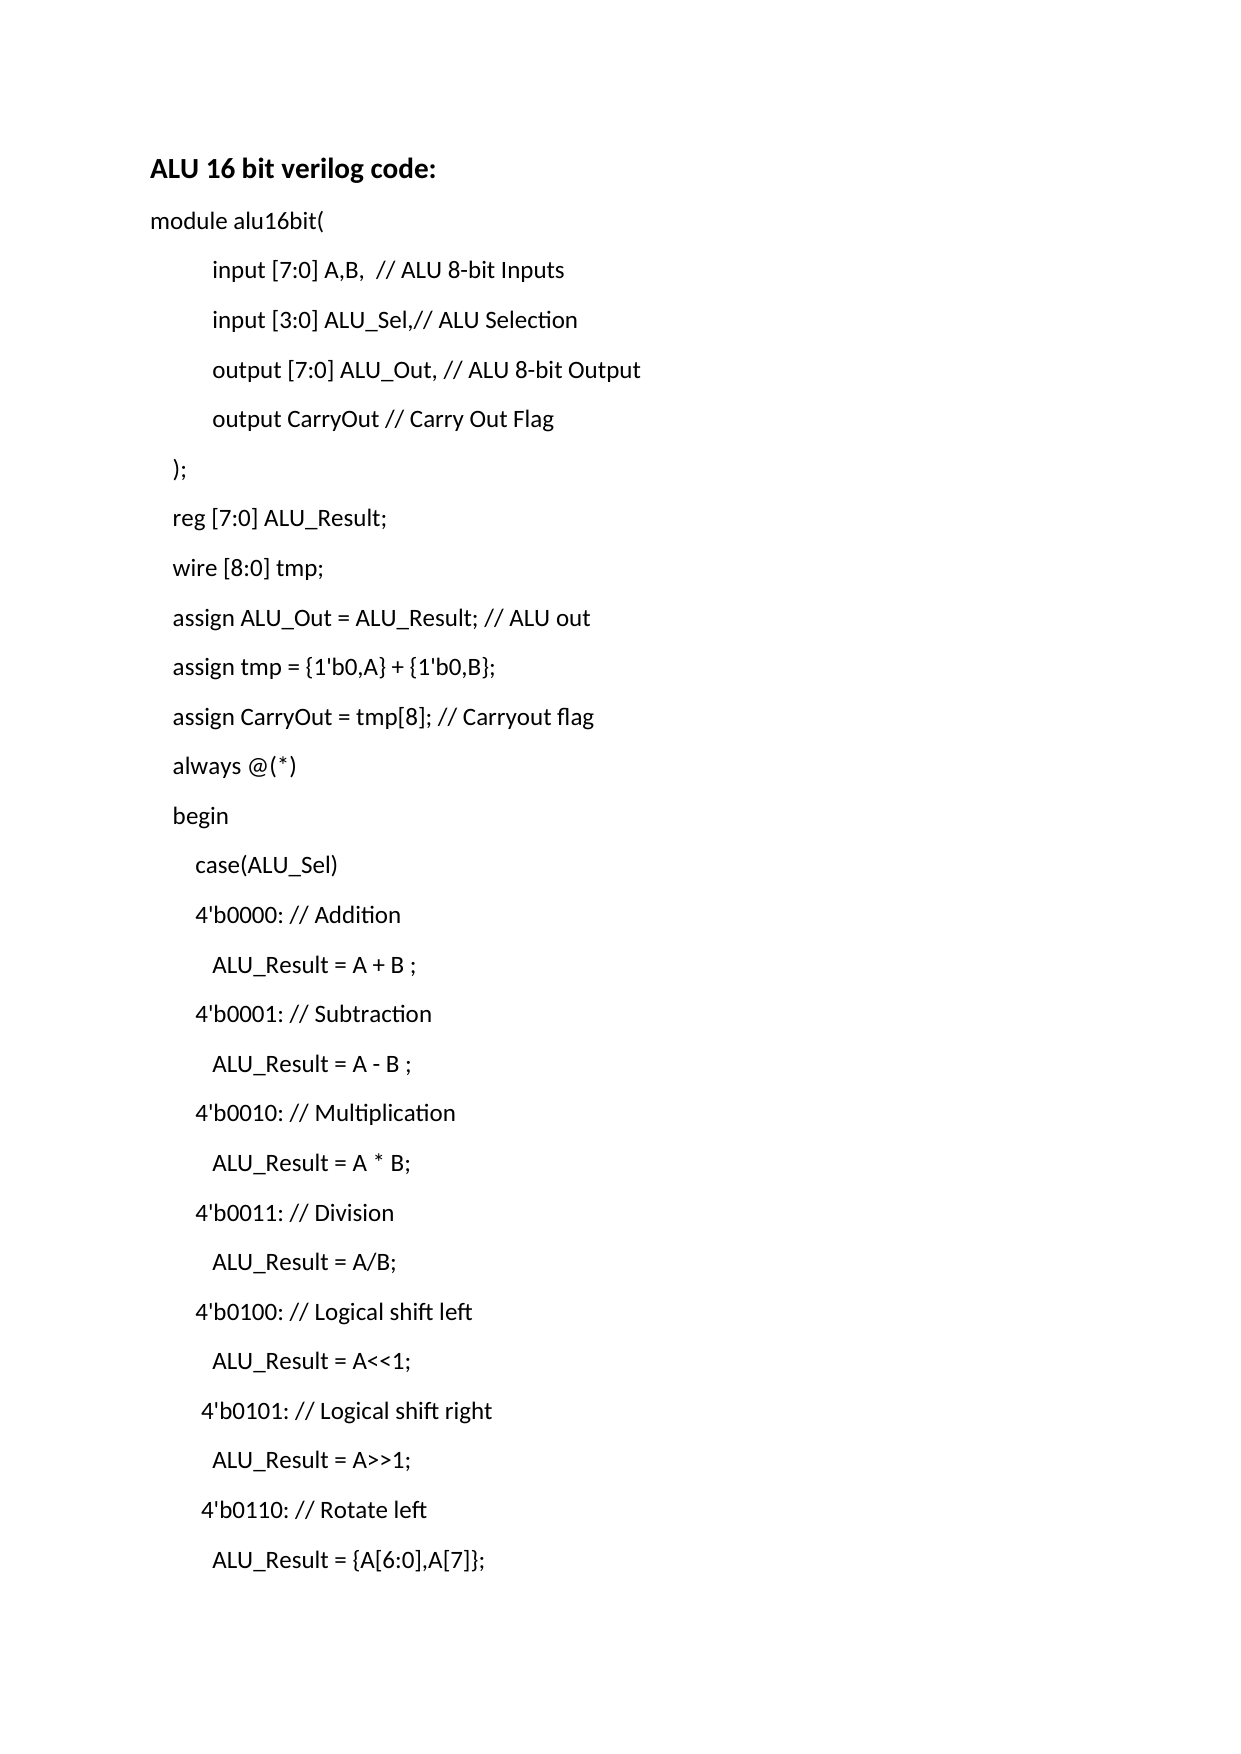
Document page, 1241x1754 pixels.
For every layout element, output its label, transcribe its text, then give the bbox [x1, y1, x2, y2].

text 4'b0001: // Subtraction [150, 998, 1090, 1029]
text case(ALU_Sel) [150, 850, 1090, 880]
text ALU_Result = A<<1; [150, 1346, 1090, 1376]
text assign ALU_Out = ALU_Result; // ALU out [150, 602, 1090, 632]
text output [7:0] ALU_Out, // ALU 8-bit Output [150, 354, 1090, 384]
text ALU_Result = A/B; [150, 1246, 1090, 1277]
text module alu16bit( [150, 205, 1090, 236]
text wire [8:0] tmp; [150, 552, 1090, 583]
text 4'b0100: // Logical shift left [150, 1296, 1090, 1326]
text assign tmp = {1'b0,A} + {1'b0,B}; [150, 651, 1090, 682]
text assign CarryOut = tmp[8]; // Carryout flag [150, 701, 1090, 731]
text 4'b0110: // Rotate left [150, 1494, 1090, 1525]
text ALU_Result = A>>1; [150, 1445, 1090, 1475]
text begin [150, 800, 1090, 831]
text 4'b0000: // Addition [150, 899, 1090, 930]
text ALU_Result = A * B; [150, 1147, 1090, 1178]
text ALU_Result = A - B ; [150, 1048, 1090, 1078]
text input [3:0] ALU_Sel,// ALU Selection [150, 304, 1090, 335]
text output CarryOut // Carry Out Flag [150, 403, 1090, 434]
text ); [150, 453, 1090, 483]
text input [7:0] A,B, // ALU 8-bit Inputs [150, 255, 1090, 285]
text 4'b0010: // Multiplication [150, 1098, 1090, 1128]
text 4'b0101: // Logical shift right [150, 1395, 1090, 1426]
text ALU 16 bit verilog code: [150, 150, 1090, 186]
text reg [7:0] ALU_Result; [150, 503, 1090, 533]
text ALU_Result = {A[6:0],A[7]}; [150, 1544, 1090, 1574]
text 4'b0011: // Division [150, 1197, 1090, 1227]
text ALU_Result = A + B ; [150, 949, 1090, 979]
text always @(*) [150, 751, 1090, 781]
